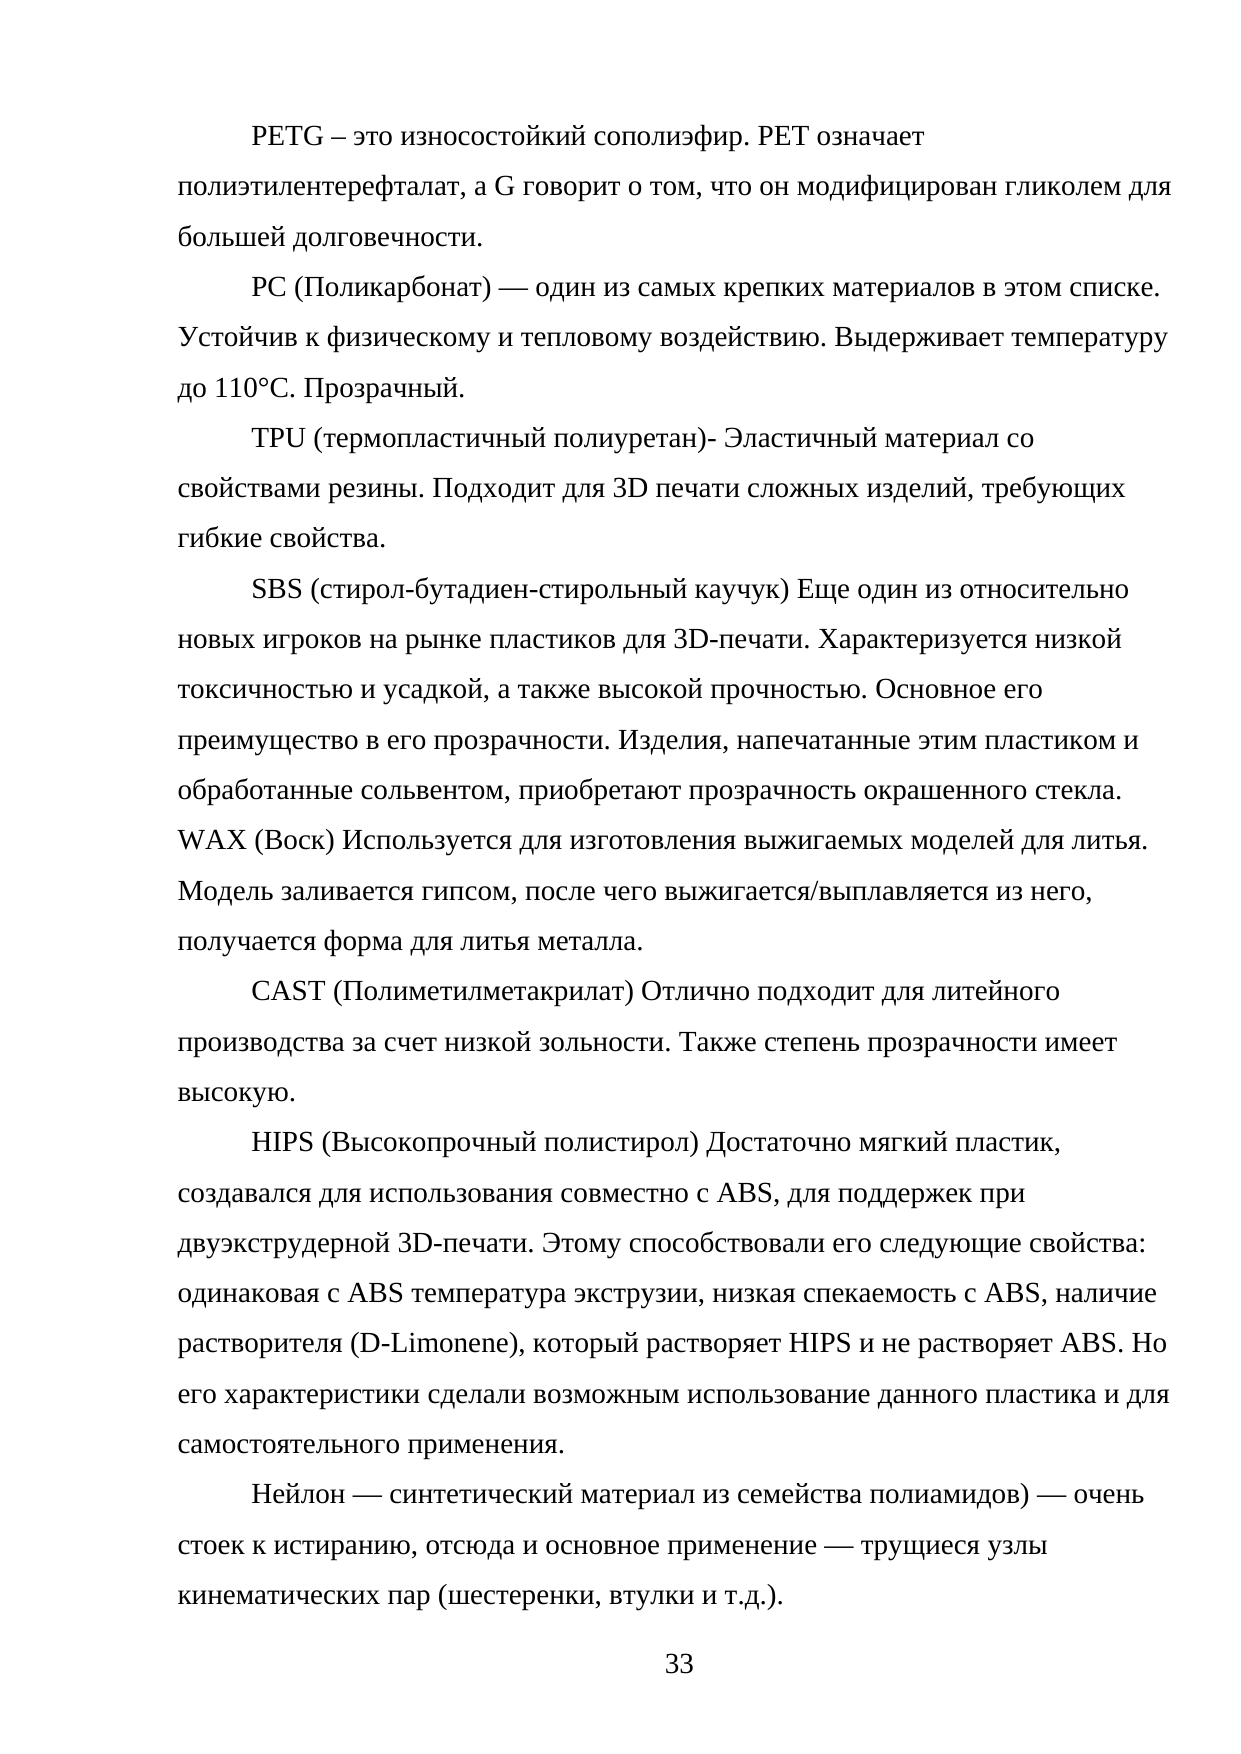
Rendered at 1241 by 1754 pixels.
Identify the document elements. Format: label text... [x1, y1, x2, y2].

text Нейлон — синтетический материал из семейства полиамидов) — очень стоек к истиранию, отсюда и основное применение — трущиеся узлы кинематических пар (шестеренки, втулки и т.д.). [177, 1477, 1181, 1611]
text SBS (стирол-бутадиен-стирольный каучук) Еще один из относительно новых игроков на рынке пластиков для 3D-печати. Характеризуется низкой токсичностью и усадкой, а также высокой прочностью. Основное его преимущество в его прозрачности. Изделия, напечатанные этим пластиком и обработанные сольвентом, приобретают прозрачность окрашенного стекла. WAX (Воск) Используется для изготовления выжигаемых моделей для литья. Модель заливается гипсом, после чего выжигается/выплавляется из него, получается форма для литья металла. [177, 571, 1181, 957]
text PC (Поликарбонат) — один из самых крепких материалов в этом списке. Устойчив к физическому и тепловому воздействию. Выдерживает температуру до 110°C. Прозрачный. [177, 269, 1181, 403]
text TPU (термопластичный полиуретан)- Эластичный материал со свойствами резины. Подходит для 3D печати сложных изделий, требующих гибкие свойства. [177, 420, 1181, 554]
text CAST (Полиметилметакрилат) Отлично подходит для литейного производства за счет низкой зольности. Также степень прозрачности имеет высокую. [177, 973, 1181, 1108]
text PETG – это износостойкий сополиэфир. PET означает полиэтилентерефталат, а G говорит о том, что он модифицирован гликолем для большей долговечности. [177, 118, 1181, 252]
text HIPS (Высокопрочный полистирол) Достаточно мягкий пластик, создавался для использования совместно с ABS, для поддержек при двуэкструдерной 3D-печати. Этому способствовали его следующие свойства: одинаковая с ABS температура экструзии, низкая спекаемость с ABS, наличие растворителя (D-Limonene), который растворяет HIPS и не растворяет ABS. Но его характеристики сделали возможным использование данного пластика и для самостоятельного применения. [177, 1124, 1181, 1460]
